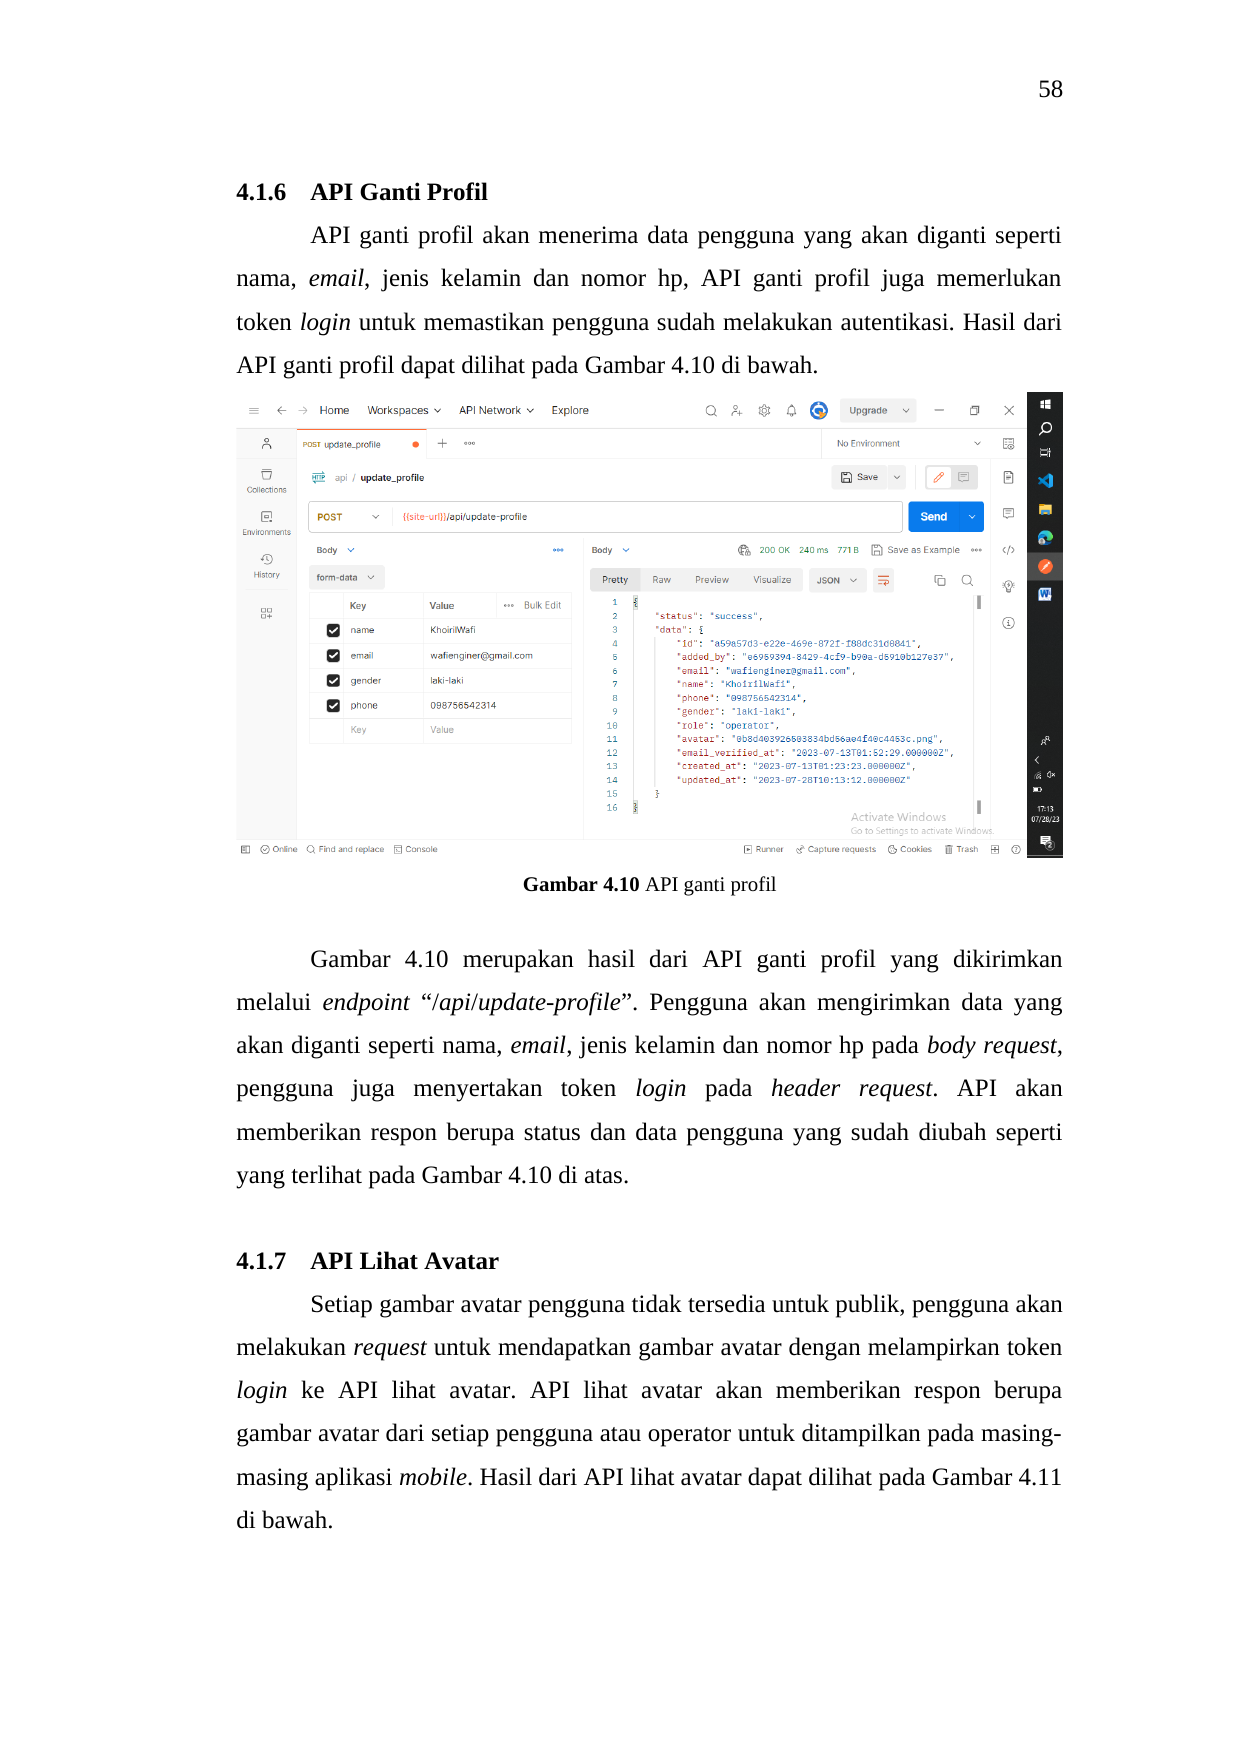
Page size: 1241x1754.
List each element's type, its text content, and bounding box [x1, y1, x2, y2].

text Gambar 4.10 API ganti profil [236, 872, 1063, 896]
text API Lihat Avatar [236, 1246, 1063, 1275]
picture [236, 392, 1063, 858]
text API ganti profil akan menerima data pengguna yang akan diganti seperti nama, email, jenis kelamin dan nomor hp, API ganti profil juga memerlukan token login untuk memastikan pengguna sudah melakukan autentikasi. Hasil dari API ganti profil dapat dilihat pada Gambar 4.10 di bawah. [236, 220, 1063, 378]
text API Ganti Profil [236, 177, 1063, 206]
text Setiap gambar avatar pengguna tidak tersedia untuk publik, pengguna akan melakukan request untuk mendapatkan gambar avatar dengan melampirkan token login ke API lihat avatar. API lihat avatar akan memberikan respon berupa gambar avatar dari setiap pengguna atau operator untuk ditampilkan pada masing-masing aplikasi mobile. Hasil dari API lihat avatar dapat dilihat pada Gambar 4.11 di bawah. [236, 1289, 1063, 1533]
text Gambar 4.10 merupakan hasil dari API ganti profil yang dikirimkan melalui endpoint “/api/update-profile”. Pengguna akan mengirimkan data yang akan diganti seperti nama, email, jenis kelamin dan nomor hp pada body request, pengguna juga menyertakan token login pada header request. API akan memberikan respon berupa status dan data pengguna yang sudah diubah seperti yang terlihat pada Gambar 4.10 di atas. [236, 944, 1063, 1188]
